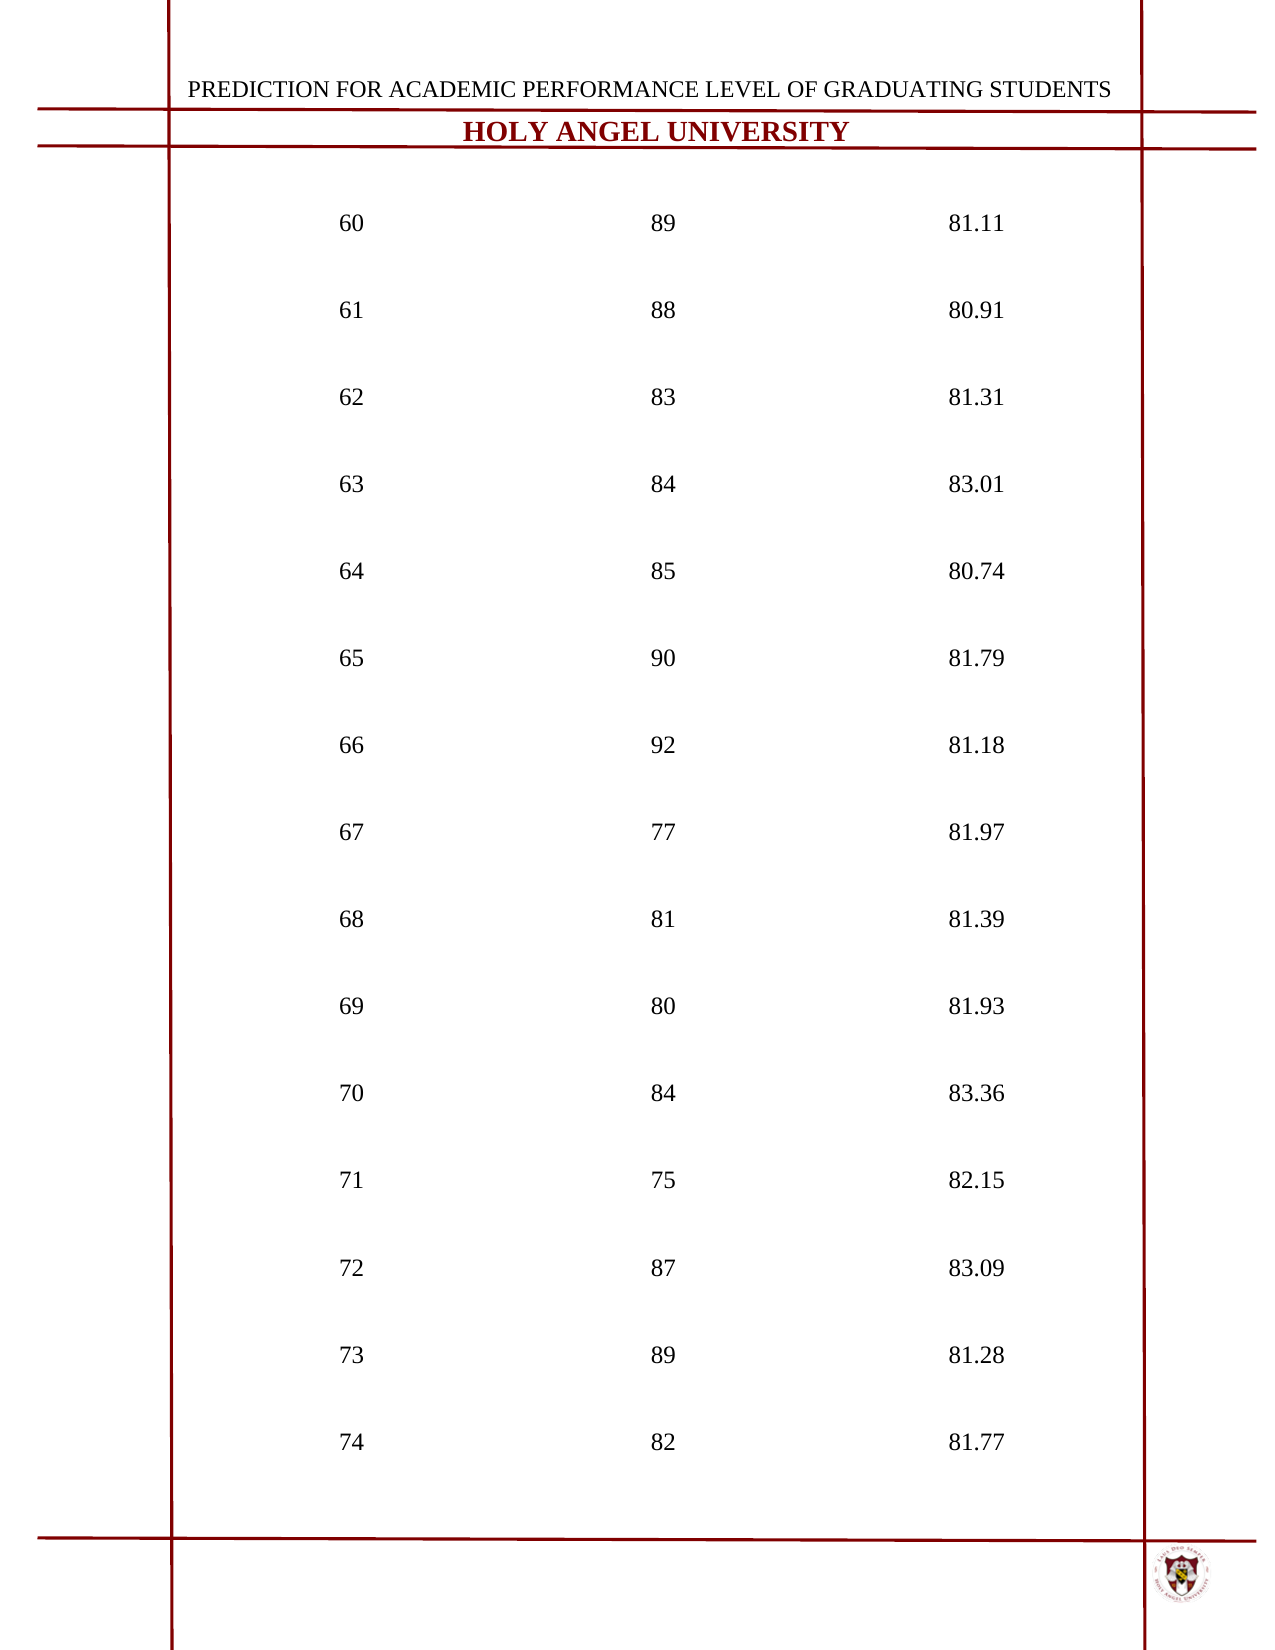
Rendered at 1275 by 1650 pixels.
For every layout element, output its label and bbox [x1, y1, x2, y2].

picture [1151, 1543, 1212, 1604]
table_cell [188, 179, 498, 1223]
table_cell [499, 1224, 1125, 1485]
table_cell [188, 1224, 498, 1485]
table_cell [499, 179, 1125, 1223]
